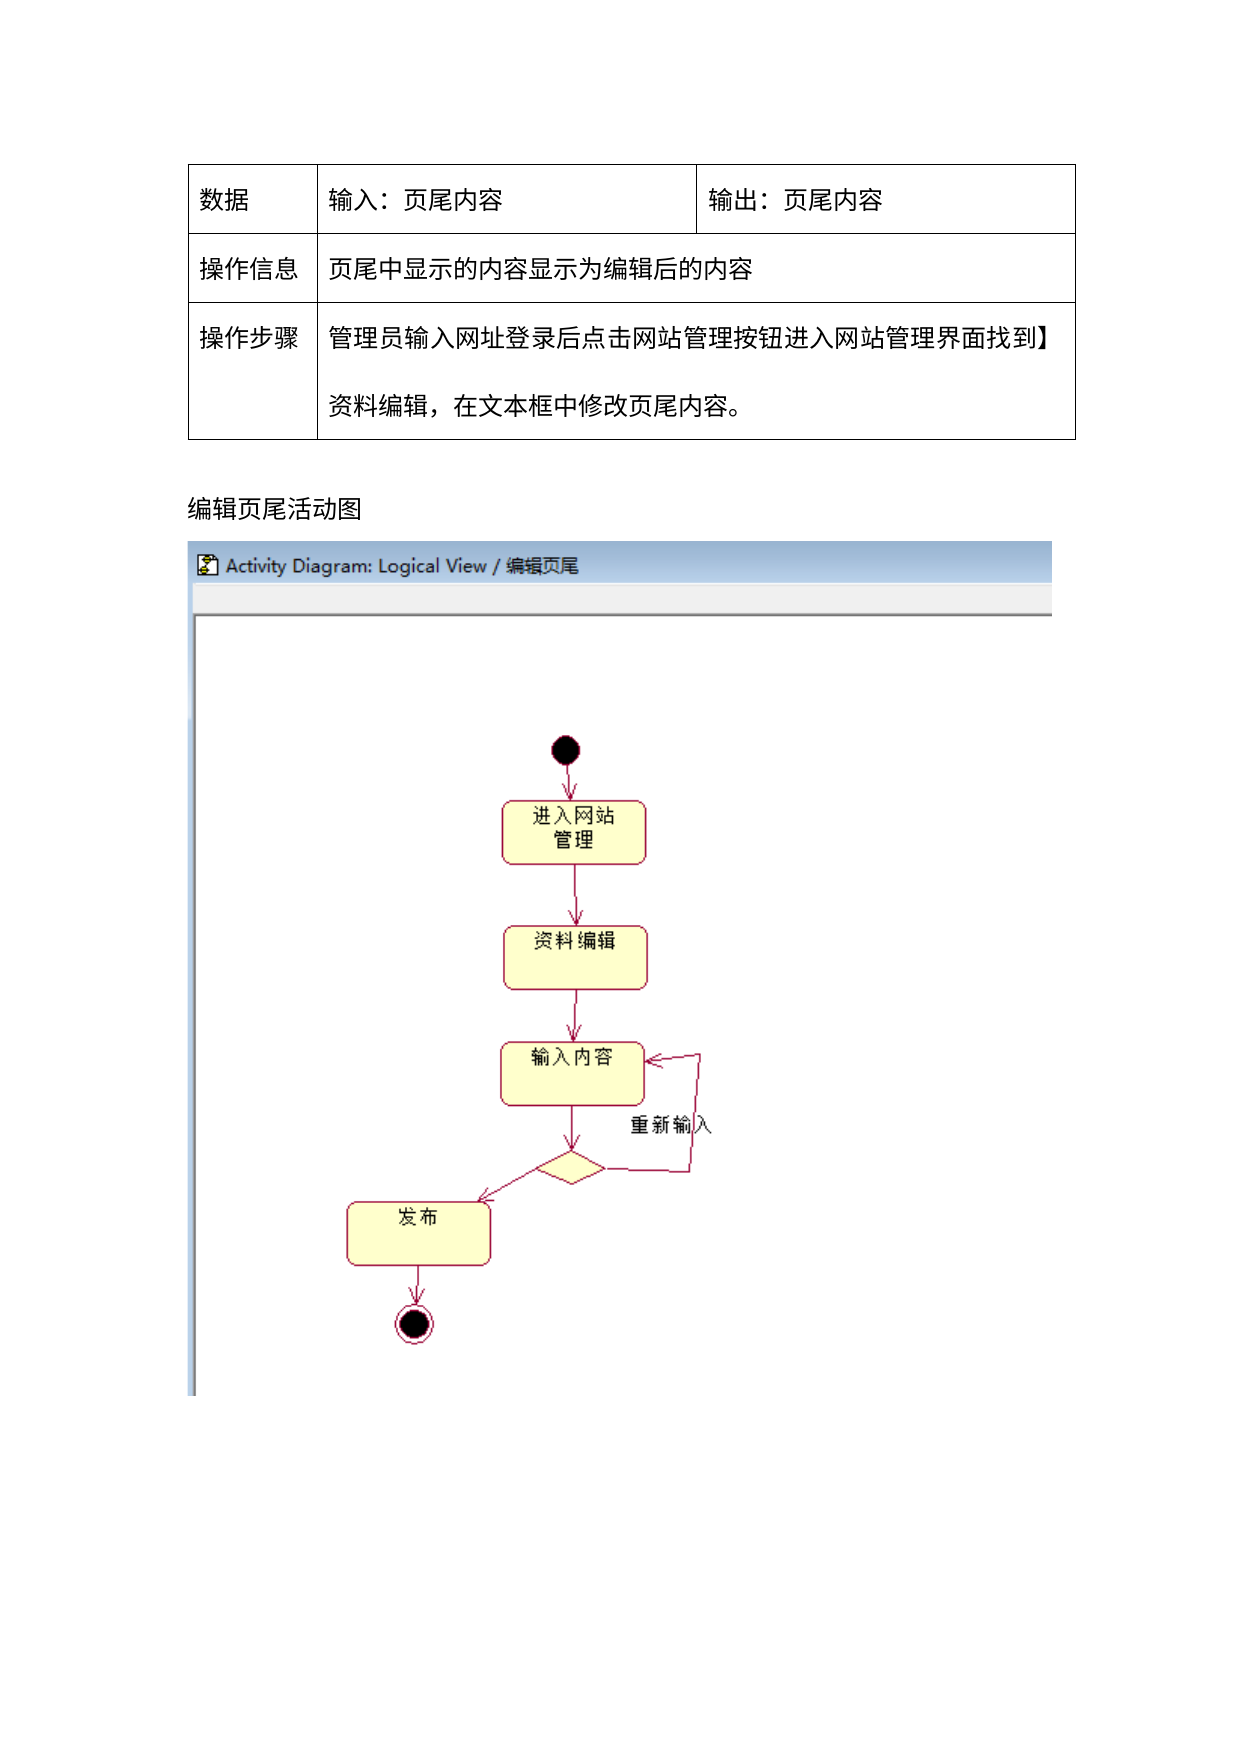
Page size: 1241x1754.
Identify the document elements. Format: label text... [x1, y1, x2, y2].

table_cell 操作信息 [189, 234, 317, 302]
table_cell 管理员输入网址登录后点击网站管理按钮进入网站管理界面找到】资料编辑，在文本框中修改页尾内容。 [318, 303, 1075, 439]
table_cell 页尾中显示的内容显示为编辑后的内容 [318, 234, 1075, 302]
table_cell 输出：页尾内容 [697, 165, 1075, 233]
text 编辑页尾活动图 [187, 474, 1053, 542]
picture [187, 541, 1052, 1396]
table_cell 操作步骤 [189, 303, 317, 439]
table_cell 数据 [189, 165, 317, 233]
table_cell 输入：页尾内容 [318, 165, 696, 233]
